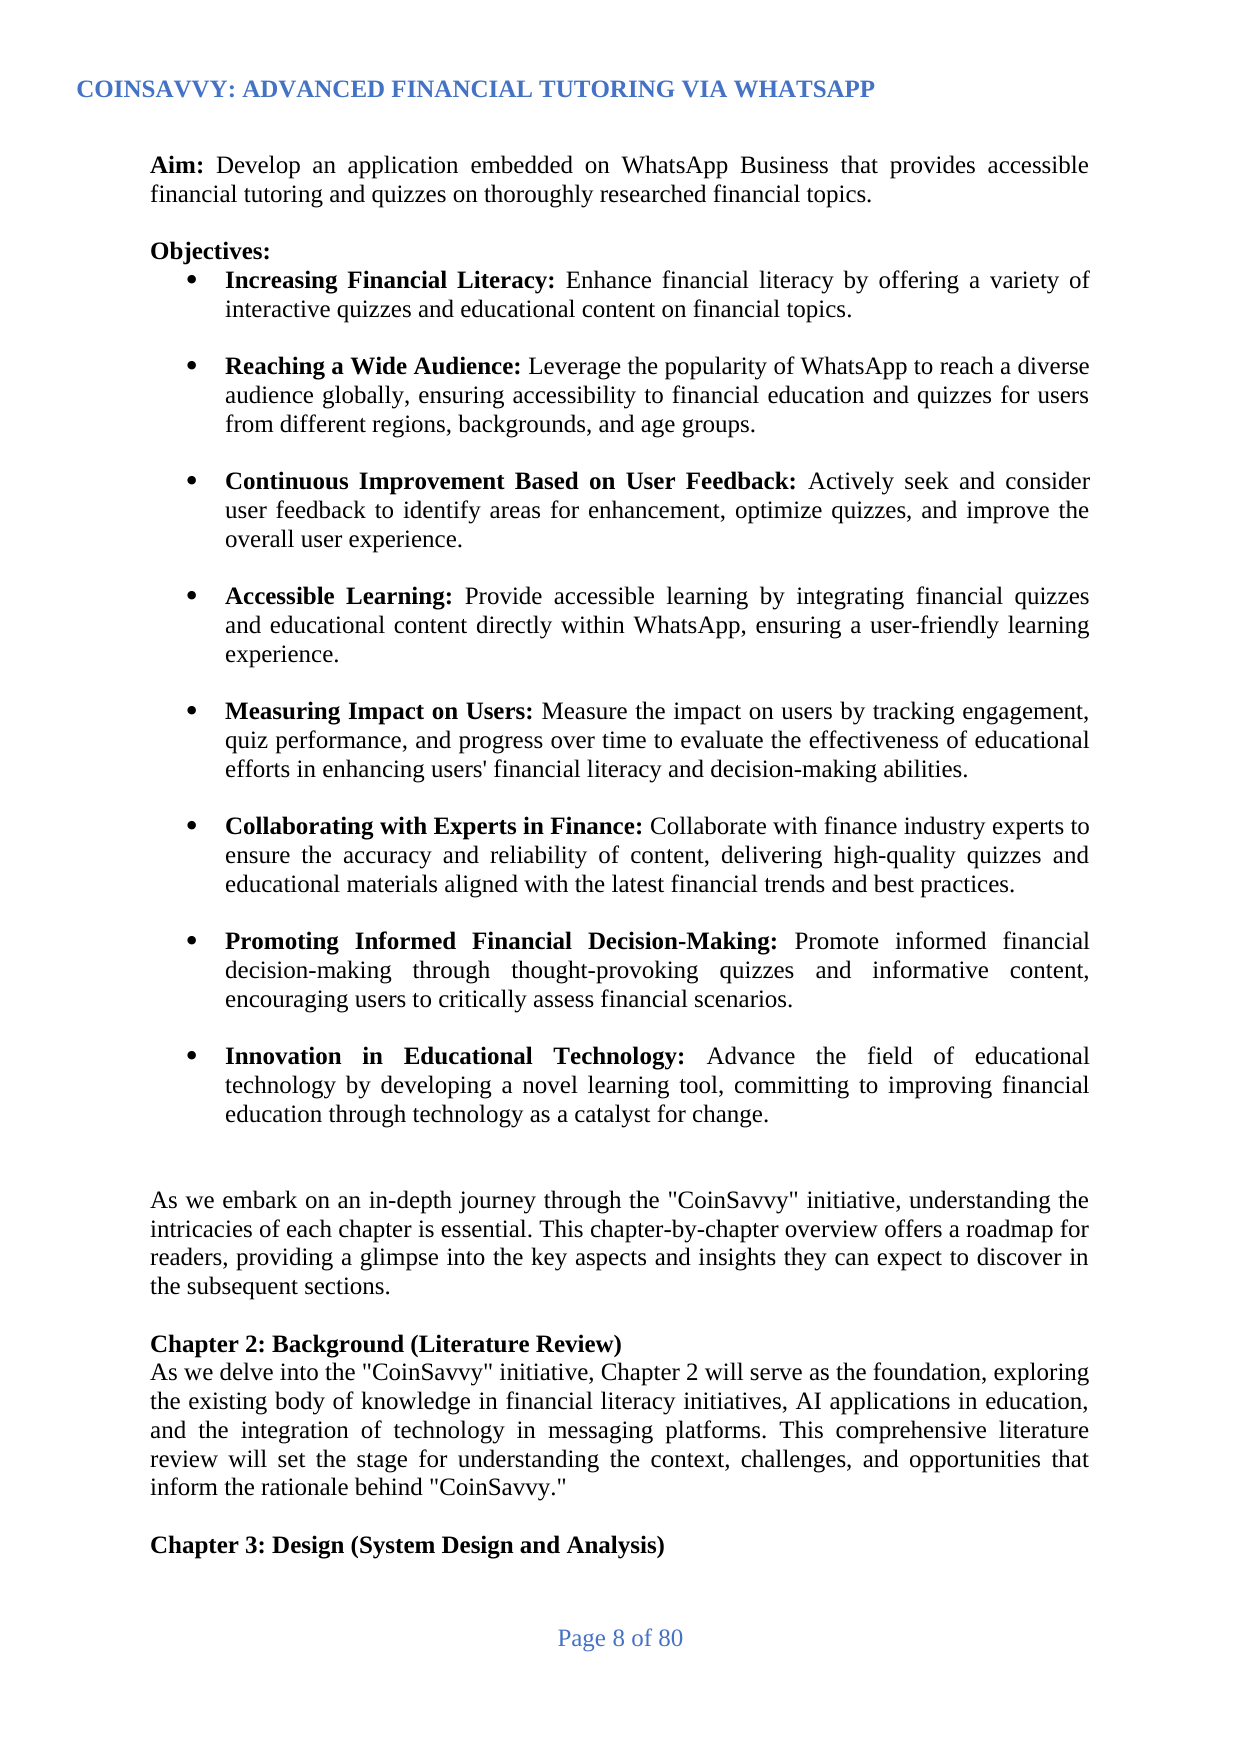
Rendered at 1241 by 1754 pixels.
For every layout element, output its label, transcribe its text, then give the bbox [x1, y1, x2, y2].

list Promoting Informed Financial Decision-Making: Promote informed financial decision-making through thought-provoking quizzes and informative content, encouraging users to critically assess financial scenarios. [187, 926, 1090, 1012]
list Reaching a Wide Audience: Leverage the popularity of WhatsApp to reach a diverse audience globally, ensuring accessibility to financial education and quizzes for users from different regions, backgrounds, and age groups. [187, 351, 1090, 437]
list Measuring Impact on Users: Measure the impact on users by tracking engagement, quiz performance, and progress over time to evaluate the effectiveness of educational efforts in enhancing users' financial literacy and decision-making abilities. [187, 696, 1090, 782]
list Accessible Learning: Provide accessible learning by integrating financial quizzes and educational content directly within WhatsApp, ensuring a user-friendly learning experience. [187, 581, 1090, 667]
text Objectives: [150, 236, 1090, 265]
text Chapter 2: Background (Literature Review) [150, 1329, 1090, 1357]
list Innovation in Educational Technology: Advance the field of educational technology by developing a novel learning tool, committing to improving financial education through technology as a catalyst for change. [187, 1041, 1090, 1127]
text Chapter 3: Design (System Design and Analysis) [150, 1530, 1090, 1559]
list Increasing Financial Literacy: Enhance financial literacy by offering a variety of interactive quizzes and educational content on financial topics. [187, 265, 1090, 322]
text As we embark on an in-depth journey through the "CoinSavvy" initiative, understanding the intricacies of each chapter is essential. This chapter-by-chapter overview offers a roadmap for readers, providing a glimpse into the key aspects and insights they can expect to discover in the subsequent sections. [150, 1185, 1090, 1300]
list Continuous Improvement Based on User Feedback: Actively seek and consider user feedback to identify areas for enhancement, optimize quizzes, and improve the overall user experience. [187, 466, 1090, 552]
text As we delve into the "CoinSavvy" initiative, Chapter 2 will serve as the foundation, exploring the existing body of knowledge in financial literacy initiatives, AI applications in education, and the integration of technology in messaging platforms. This comprehensive literature review will set the stage for understanding the context, challenges, and opportunities that inform the rationale behind "CoinSavvy." [150, 1357, 1090, 1501]
text Aim: Develop an application embedded on WhatsApp Business that provides accessible financial tutoring and quizzes on thoroughly researched financial topics. [150, 150, 1090, 207]
list Collaborating with Experts in Finance: Collaborate with finance industry experts to ensure the accuracy and reliability of content, delivering high-quality quizzes and educational materials aligned with the latest financial trends and best practices. [187, 811, 1090, 897]
